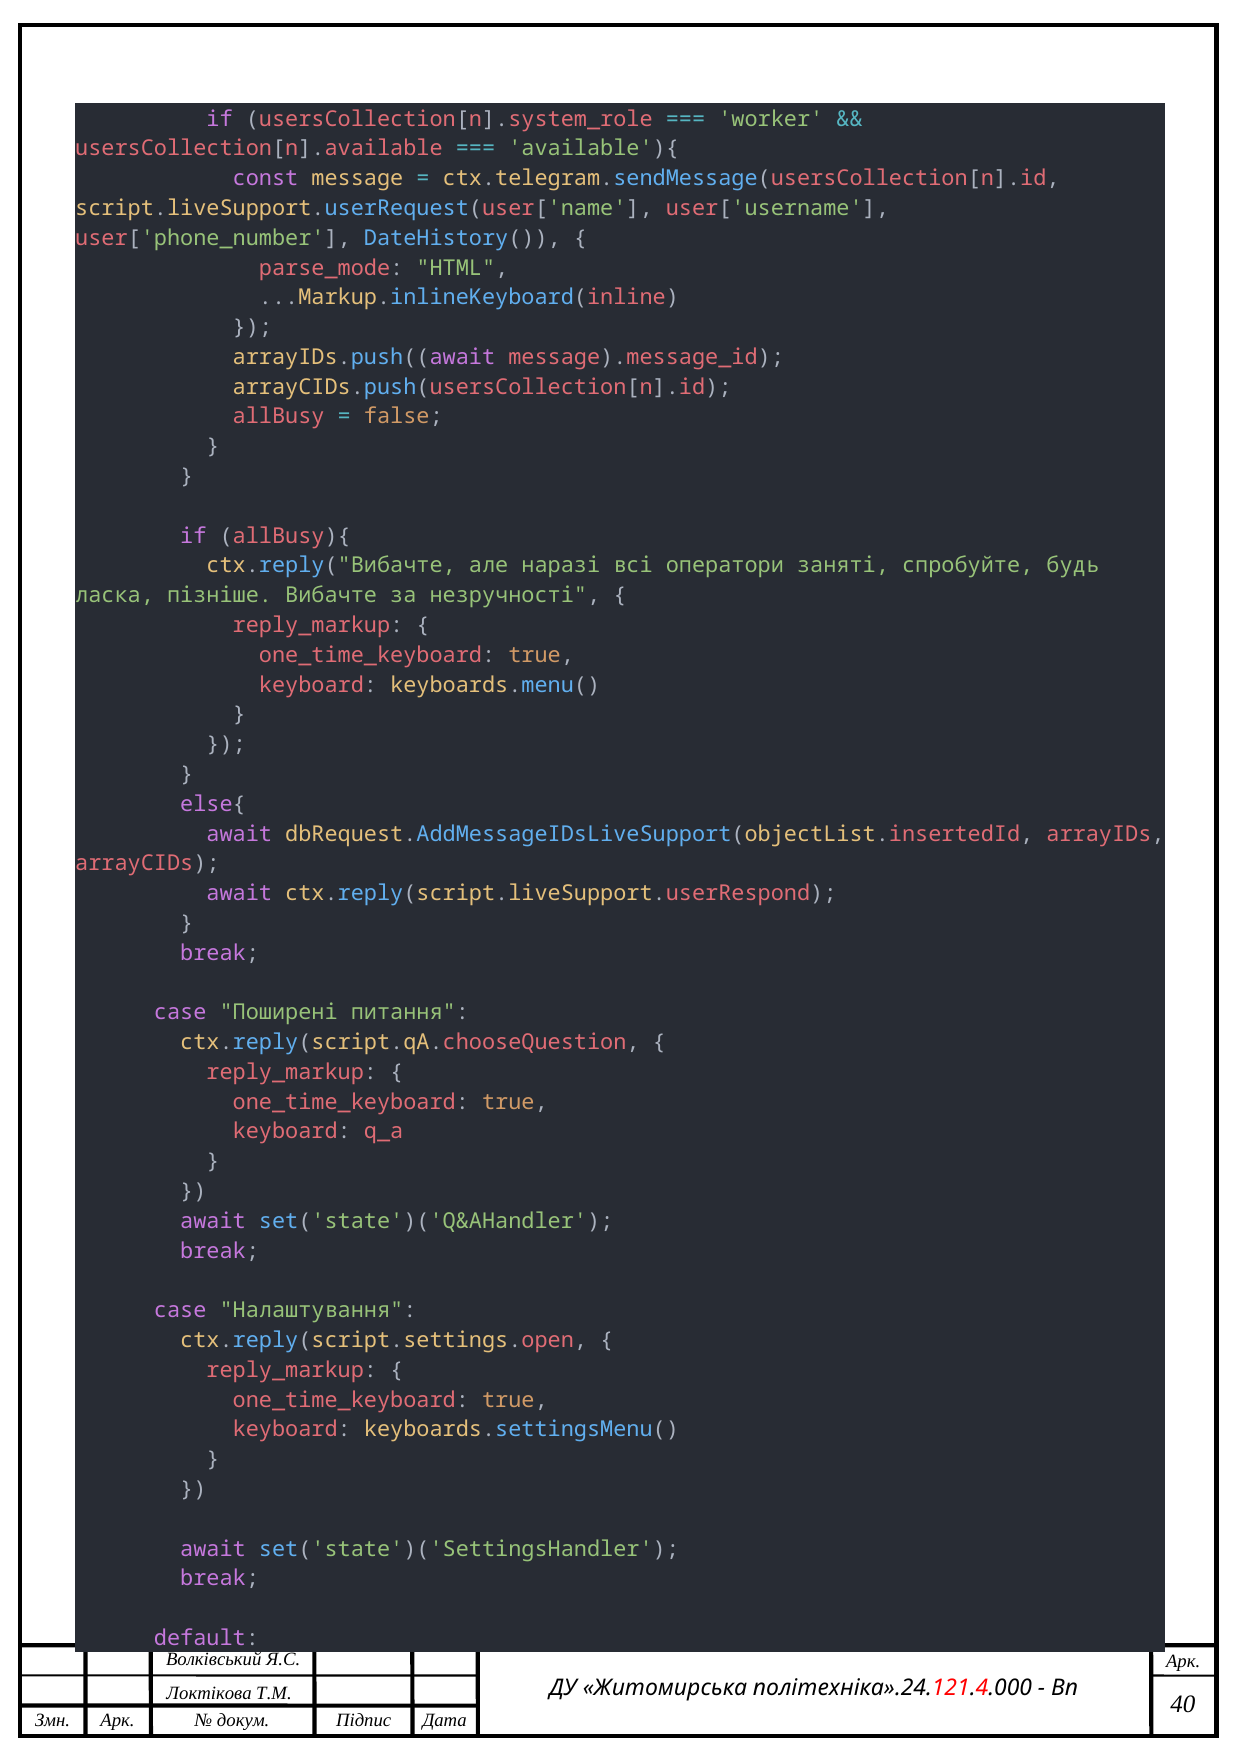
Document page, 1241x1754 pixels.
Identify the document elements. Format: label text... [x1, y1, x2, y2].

text } [75, 460, 1165, 490]
text break; [75, 1235, 1165, 1264]
text one_time_keyboard: true, [75, 1086, 1165, 1116]
text } [75, 430, 1165, 460]
text const message = ctx.telegram.sendMessage(usersCollection[n].id, script.liveSupport.userRequest(user['name'], user['username'], user['phone_number'], DateHistory()), { [75, 162, 1165, 252]
text }) [75, 1175, 1165, 1205]
text keyboard: q_a [75, 1116, 1165, 1145]
text arrayCIDs.push(usersCollection[n].id); [75, 371, 1165, 401]
text ...Markup.inlineKeyboard(inline) [75, 281, 1165, 311]
text }); [75, 728, 1165, 758]
text ctx.reply(script.qA.chooseQuestion, { [75, 1026, 1165, 1056]
text } [75, 698, 1165, 728]
text keyboard: keyboards.settingsMenu() [75, 1413, 1165, 1443]
text if (usersCollection[n].system_role === 'worker' && usersCollection[n].available === 'available'){ [75, 103, 1165, 162]
text break; [75, 937, 1165, 967]
text }) [75, 1473, 1165, 1503]
text one_time_keyboard: true, [75, 639, 1165, 669]
text } [75, 758, 1165, 788]
text parse_mode: "HTML", [75, 252, 1165, 281]
text } [75, 907, 1165, 937]
text reply_markup: { [75, 609, 1165, 639]
text } [75, 1443, 1165, 1473]
text if (allBusy){ [75, 520, 1165, 549]
text await dbRequest.AddMessageIDsLiveSupport(objectList.insertedId, arrayIDs, arrayCIDs); [75, 818, 1165, 877]
text } [75, 1145, 1165, 1175]
text default: [75, 1622, 1165, 1652]
text break; [75, 1562, 1165, 1592]
text keyboard: keyboards.menu() [75, 669, 1165, 698]
text await set('state')('SettingsHandler'); [75, 1533, 1165, 1562]
text ctx.reply("Вибачте, але наразі всі оператори заняті, спробуйте, будь ласка, пізніше. Вибачте за незручності", { [75, 549, 1165, 609]
text allBusy = false; [75, 401, 1165, 430]
text reply_markup: { [75, 1056, 1165, 1086]
text arrayIDs.push((await message).message_id); [75, 341, 1165, 371]
text await ctx.reply(script.liveSupport.userRespond); [75, 877, 1165, 907]
text case "Налаштування": [75, 1294, 1165, 1324]
text reply_markup: { [75, 1354, 1165, 1384]
text one_time_keyboard: true, [75, 1384, 1165, 1413]
text else{ [75, 788, 1165, 818]
text }); [75, 311, 1165, 341]
text await set('state')('Q&AHandler'); [75, 1205, 1165, 1235]
text ctx.reply(script.settings.open, { [75, 1324, 1165, 1354]
text case "Поширені питання": [75, 996, 1165, 1026]
